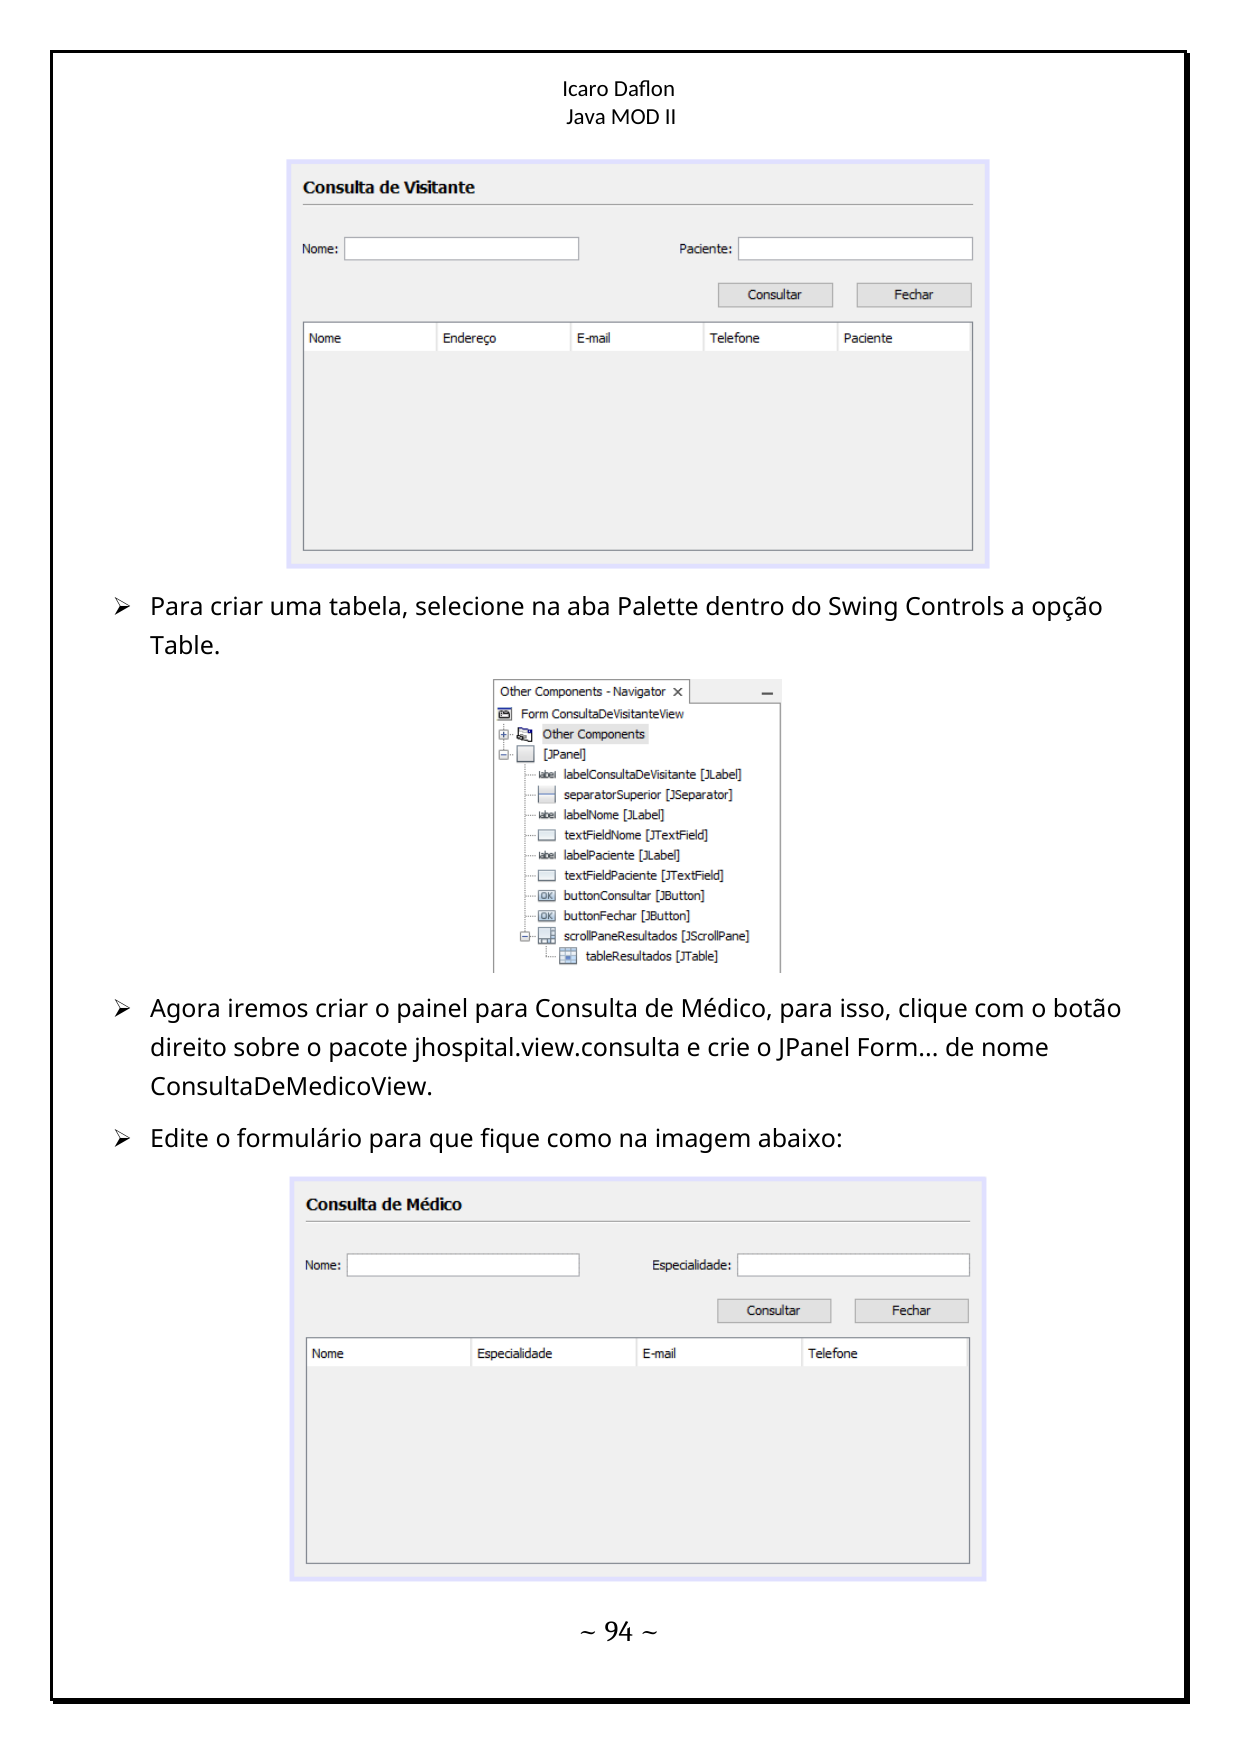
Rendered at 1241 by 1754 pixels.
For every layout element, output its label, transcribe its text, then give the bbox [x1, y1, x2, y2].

text Edite o formulário para que fique como na imagem abaixo: [112, 1121, 1162, 1154]
picture [285, 1172, 989, 1585]
picture [492, 679, 782, 973]
picture [283, 157, 992, 571]
text Agora iremos criar o painel para Consulta de Médico, para isso, clique com o botão direito sobre o pacote jhospital.view.consulta e crie o JPanel Form... de nome ConsultaDeMedicoView. [112, 991, 1162, 1103]
text Para criar uma tabela, selecione na aba Palette dentro do Swing Controls a opção Table. [112, 588, 1162, 661]
